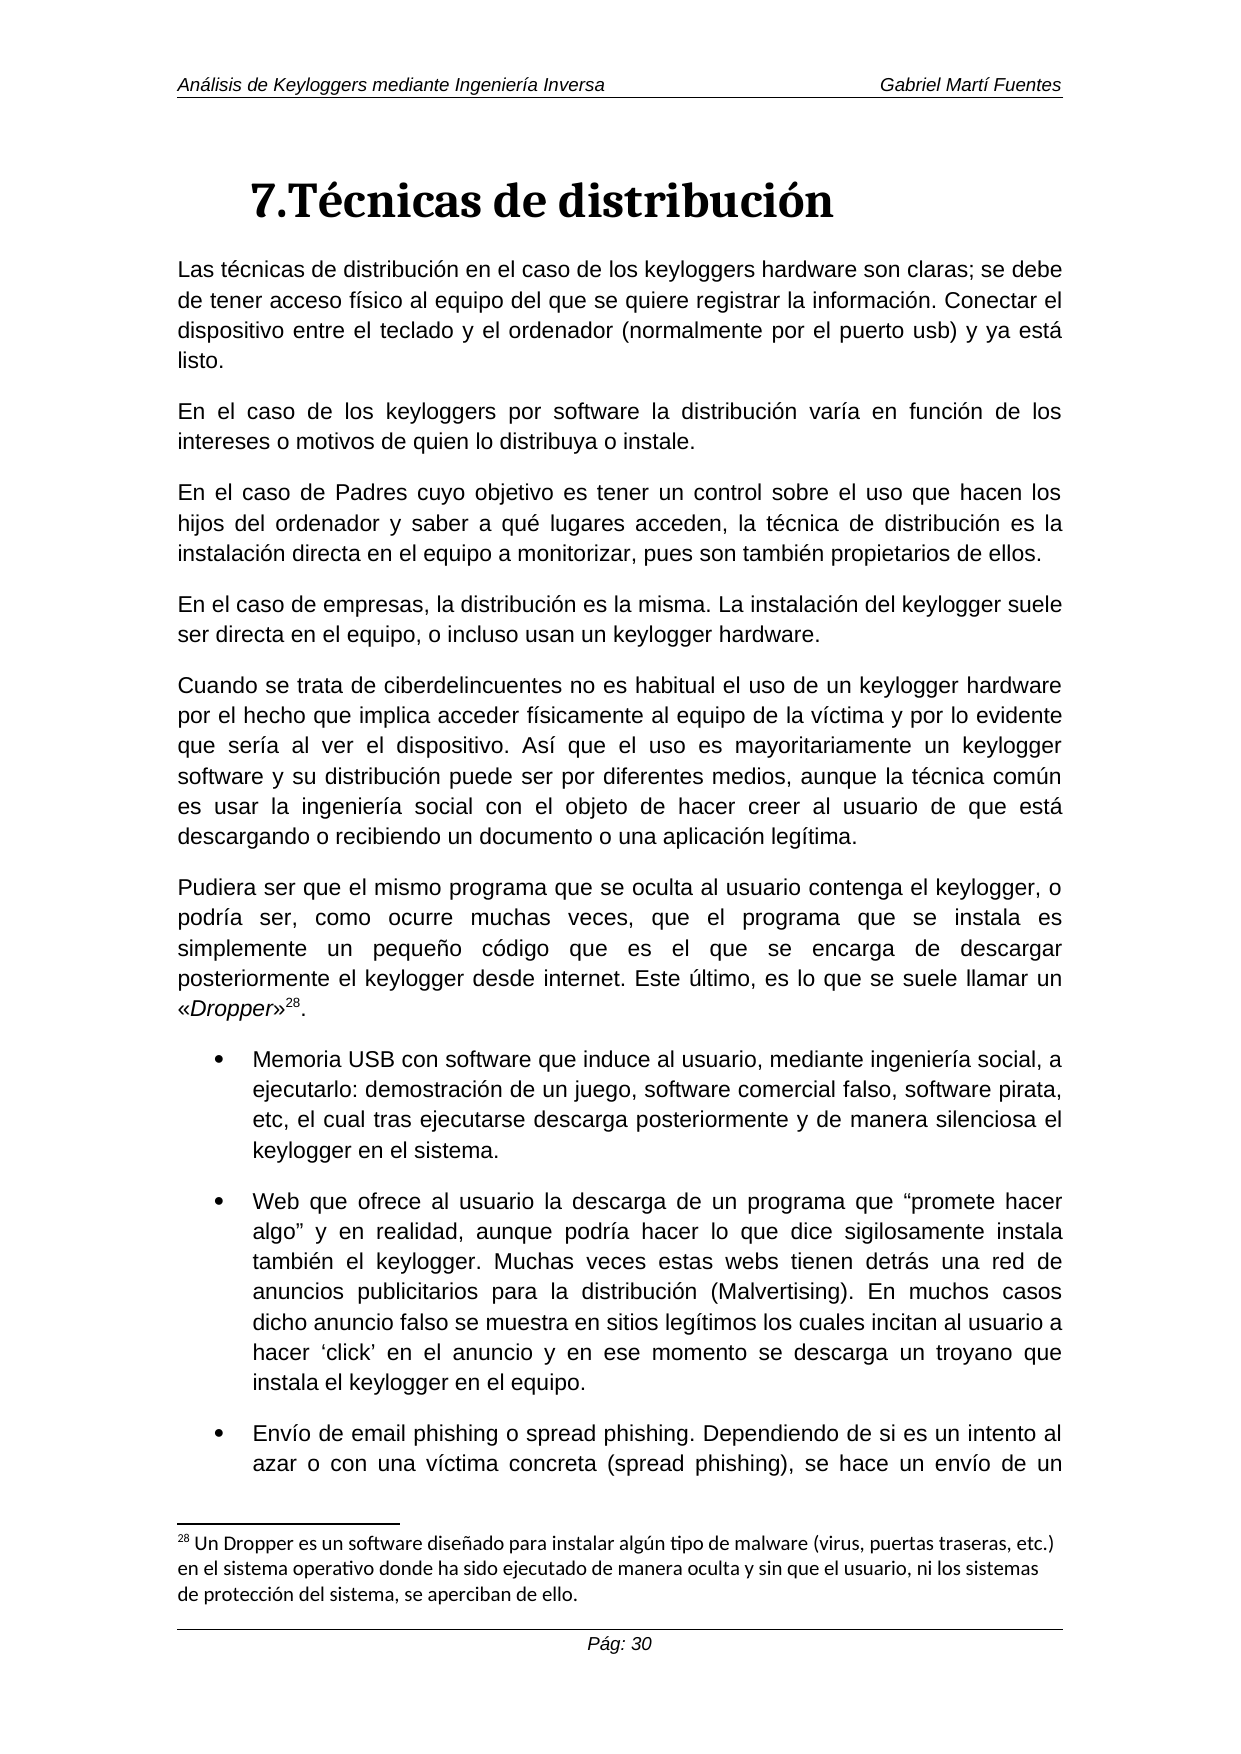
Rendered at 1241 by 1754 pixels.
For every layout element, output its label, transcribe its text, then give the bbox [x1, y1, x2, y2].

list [215, 1420, 1063, 1476]
text Las técnicas de distribución en el caso de los keyloggers hardware son claras; se debe de tener acceso físico al equipo del que se quiere registrar la información. Conectar el dispositivo entre el teclado y el ordenador (normalmente por el puerto usb) y ya está listo. [177, 256, 1063, 373]
list Memoria USB con software que induce al usuario, mediante ingeniería social, a ejecutarlo: demostración de un juego, software comercial falso, software pirata, etc, el cual tras ejecutarse descarga posteriormente y de manera silenciosa el keylogger en el sistema. [215, 1046, 1063, 1163]
text Cuando se trata de ciberdelincuentes no es habitual el uso de un keylogger hardware por el hecho que implica acceder físicamente al equipo de la víctima y por lo evidente que sería al ver el dispositivo. Así que el uso es mayoritariamente un keylogger software y su distribución puede ser por diferentes medios, aunque la técnica común es usar la ingeniería social con el objeto de hacer creer al usuario de que está descargando o recibiendo un documento o una aplicación legítima. [177, 672, 1063, 849]
text En el caso de Padres cuyo objetivo es tener un control sobre el uso que hacen los hijos del ordenador y saber a qué lugares acceden, la técnica de distribución es la instalación directa en el equipo a monitorizar, pues son también propietarios de ellos. [177, 479, 1063, 566]
text Pudiera ser que el mismo programa que se oculta al usuario contenga el keylogger, o podría ser, como ocurre muchas veces, que el programa que se instala es simplemente un pequeño código que es el que se encarga de descargar posteriormente el keylogger desde internet. Este último, es lo que se suele llamar un «Dropper». [177, 874, 1063, 1021]
list Web que ofrece al usuario la descarga de un programa que “promete hacer algo” y en realidad, aunque podría hacer lo que dice sigilosamente instala también el keylogger. Muchas veces estas webs tienen detrás una red de anuncios publicitarios para la distribución (Malvertising). En muchos casos dicho anuncio falso se muestra en sitios legítimos los cuales incitan al usuario a hacer ‘click’ en el anuncio y en ese momento se descarga un troyano que instala el keylogger en el equipo. [215, 1188, 1063, 1395]
text En el caso de los keyloggers por software la distribución varía en función de los intereses o motivos de quien lo distribuya o instale. [177, 398, 1063, 454]
text En el caso de empresas, la distribución es la misma. La instalación del keylogger suele ser directa en el equipo, o incluso usan un keylogger hardware. [177, 591, 1063, 647]
subtitle Técnicas de distribución [251, 173, 1063, 230]
